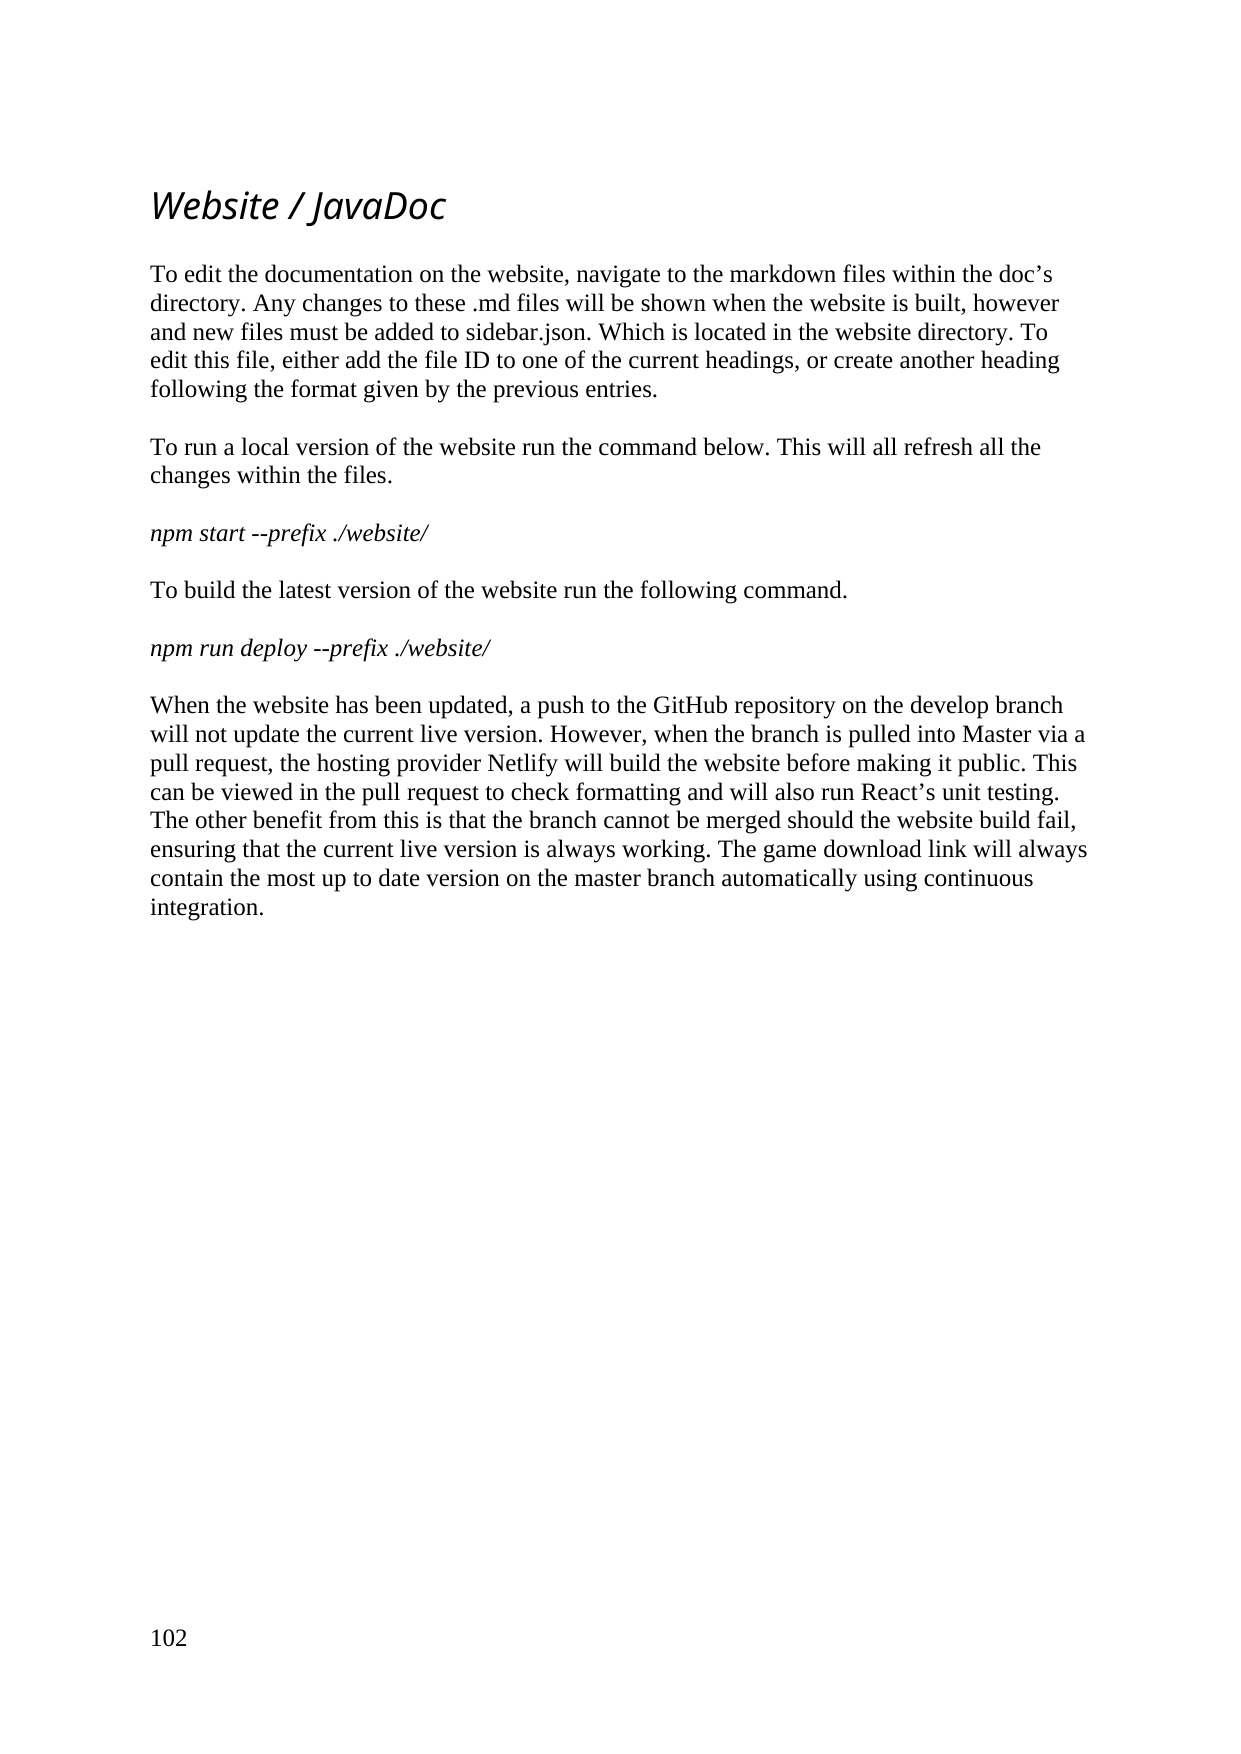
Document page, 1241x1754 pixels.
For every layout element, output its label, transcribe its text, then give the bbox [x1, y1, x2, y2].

text To edit the documentation on the website, navigate to the markdown files within the doc’s directory. Any changes to these .md files will be shown when the website is built, however and new files must be added to sidebar.json. Which is located in the website directory. To edit this file, either add the file ID to one of the current headings, or create another heading following the format given by the previous entries. [150, 259, 1090, 403]
text When the website has been updated, a push to the GitHub repository on the develop branch will not update the current live version. However, when the branch is pulled into Master via a pull request, the hosting provider Netlify will build the website before making it public. This can be viewed in the pull request to check formatting and will also run React’s unit testing. The other benefit from this is that the branch cannot be merged should the website build fail, ensuring that the current live version is always working. The game download link will always contain the most up to date version on the master branch automatically using continuous integration. [150, 691, 1090, 921]
text npm run deploy --prefix ./website/ [150, 633, 1090, 662]
subtitle Website / JavaDoc [150, 179, 1090, 230]
text To run a local version of the website run the command below. This will all refresh all the changes within the files. [150, 432, 1090, 489]
text npm start --prefix ./website/ [150, 518, 1090, 547]
text To build the latest version of the website run the following command. [150, 576, 1090, 604]
